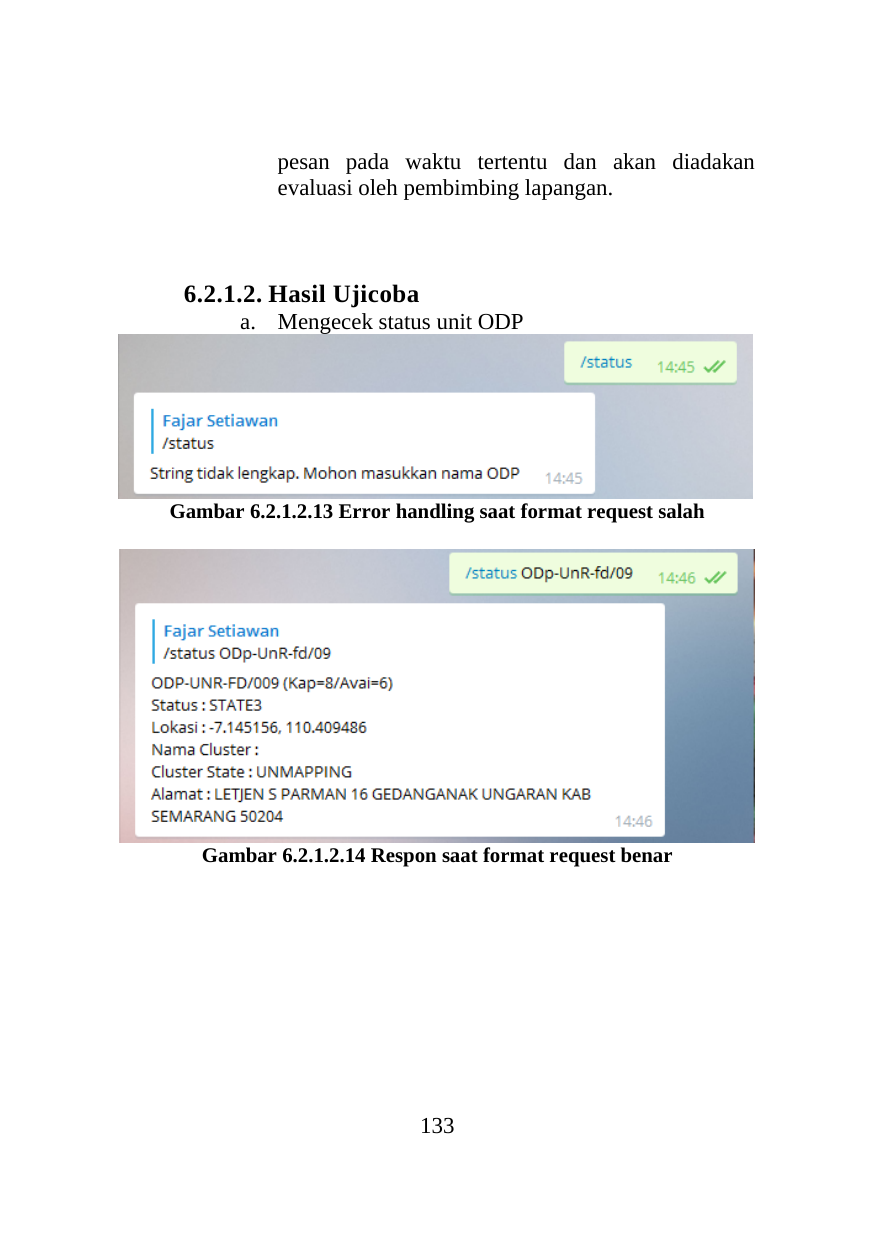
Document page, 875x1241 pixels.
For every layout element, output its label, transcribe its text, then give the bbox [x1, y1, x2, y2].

subtitle Hasil Ujicoba [184, 279, 756, 308]
list Mengecek status unit ODP [240, 308, 756, 334]
picture [118, 334, 753, 499]
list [277, 148, 756, 200]
picture [118, 549, 755, 843]
